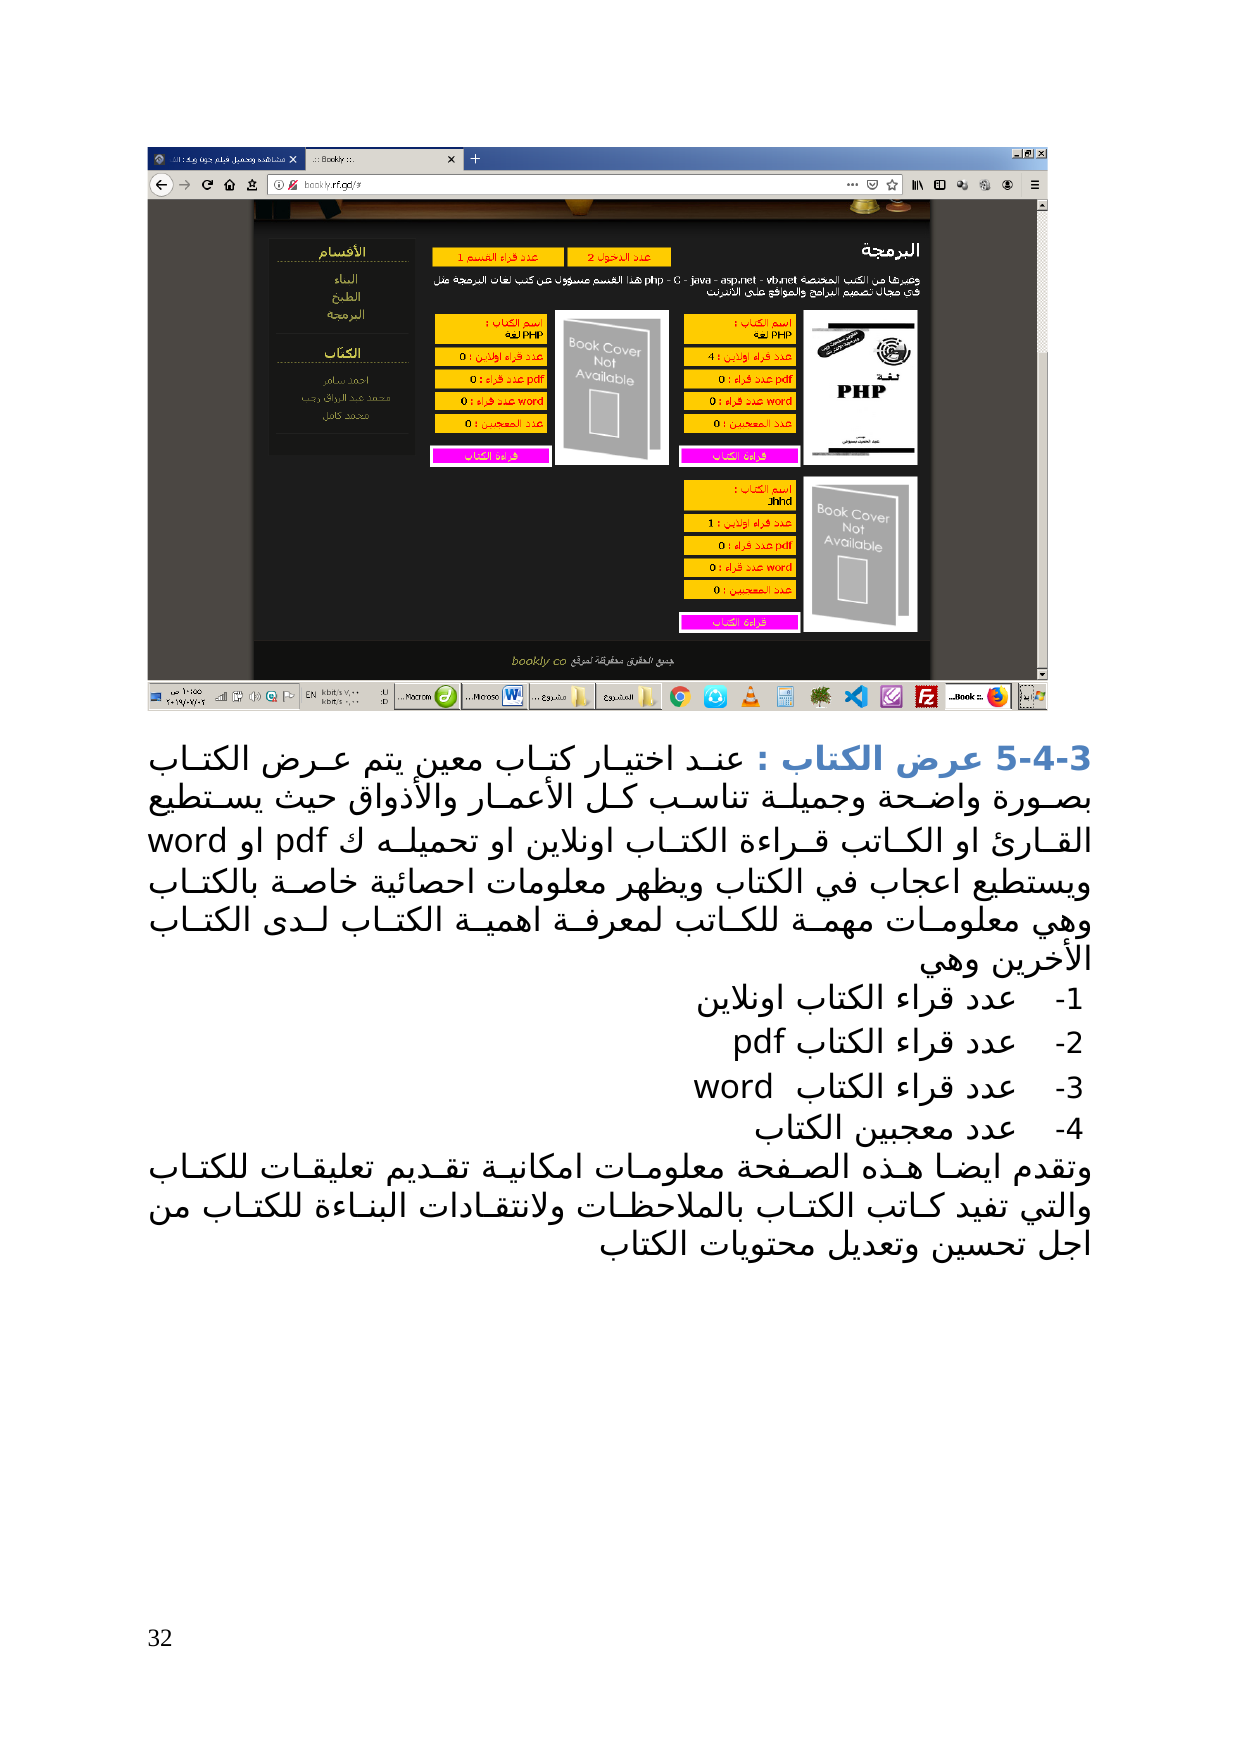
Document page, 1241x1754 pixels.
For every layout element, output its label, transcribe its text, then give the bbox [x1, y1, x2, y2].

text وتقدم ايضا هذه الصفحة معلومات امكانية تقديم تعليقات للكتاب والتي تفيد كاتب الكتاب بالملاحظات ولانتقادات البناءة للكتاب من اجل تحسين وتعديل محتويات الكتاب [148, 1147, 1092, 1264]
text 5-4-3 عرض الكتاب : عند اختيار كتاب معين يتم عرض الكتاب بصورة واضحة وجميلة تناسب كل الأعمار والأذواق حيث يستطيع القارئ او الكاتب قراءة الكتاب اونلاين او تحميله ك pdf او word ويستطيع اعجاب في الكتاب ويظهر معلومات احصائية خاصة بالكتاب وهي معلومات مهمة للكاتب لمعرفة اهمية الكتاب لدى الكتاب الأخرين وهي [148, 739, 1092, 979]
picture [147, 147, 1048, 711]
list عدد قراء الكتاب word [148, 1063, 1055, 1108]
list عدد معجبين الكتاب [148, 1108, 1055, 1147]
list عدد قراء الكتاب اونلاين [148, 979, 1055, 1017]
list عدد قراء الكتاب pdf [148, 1017, 1055, 1063]
